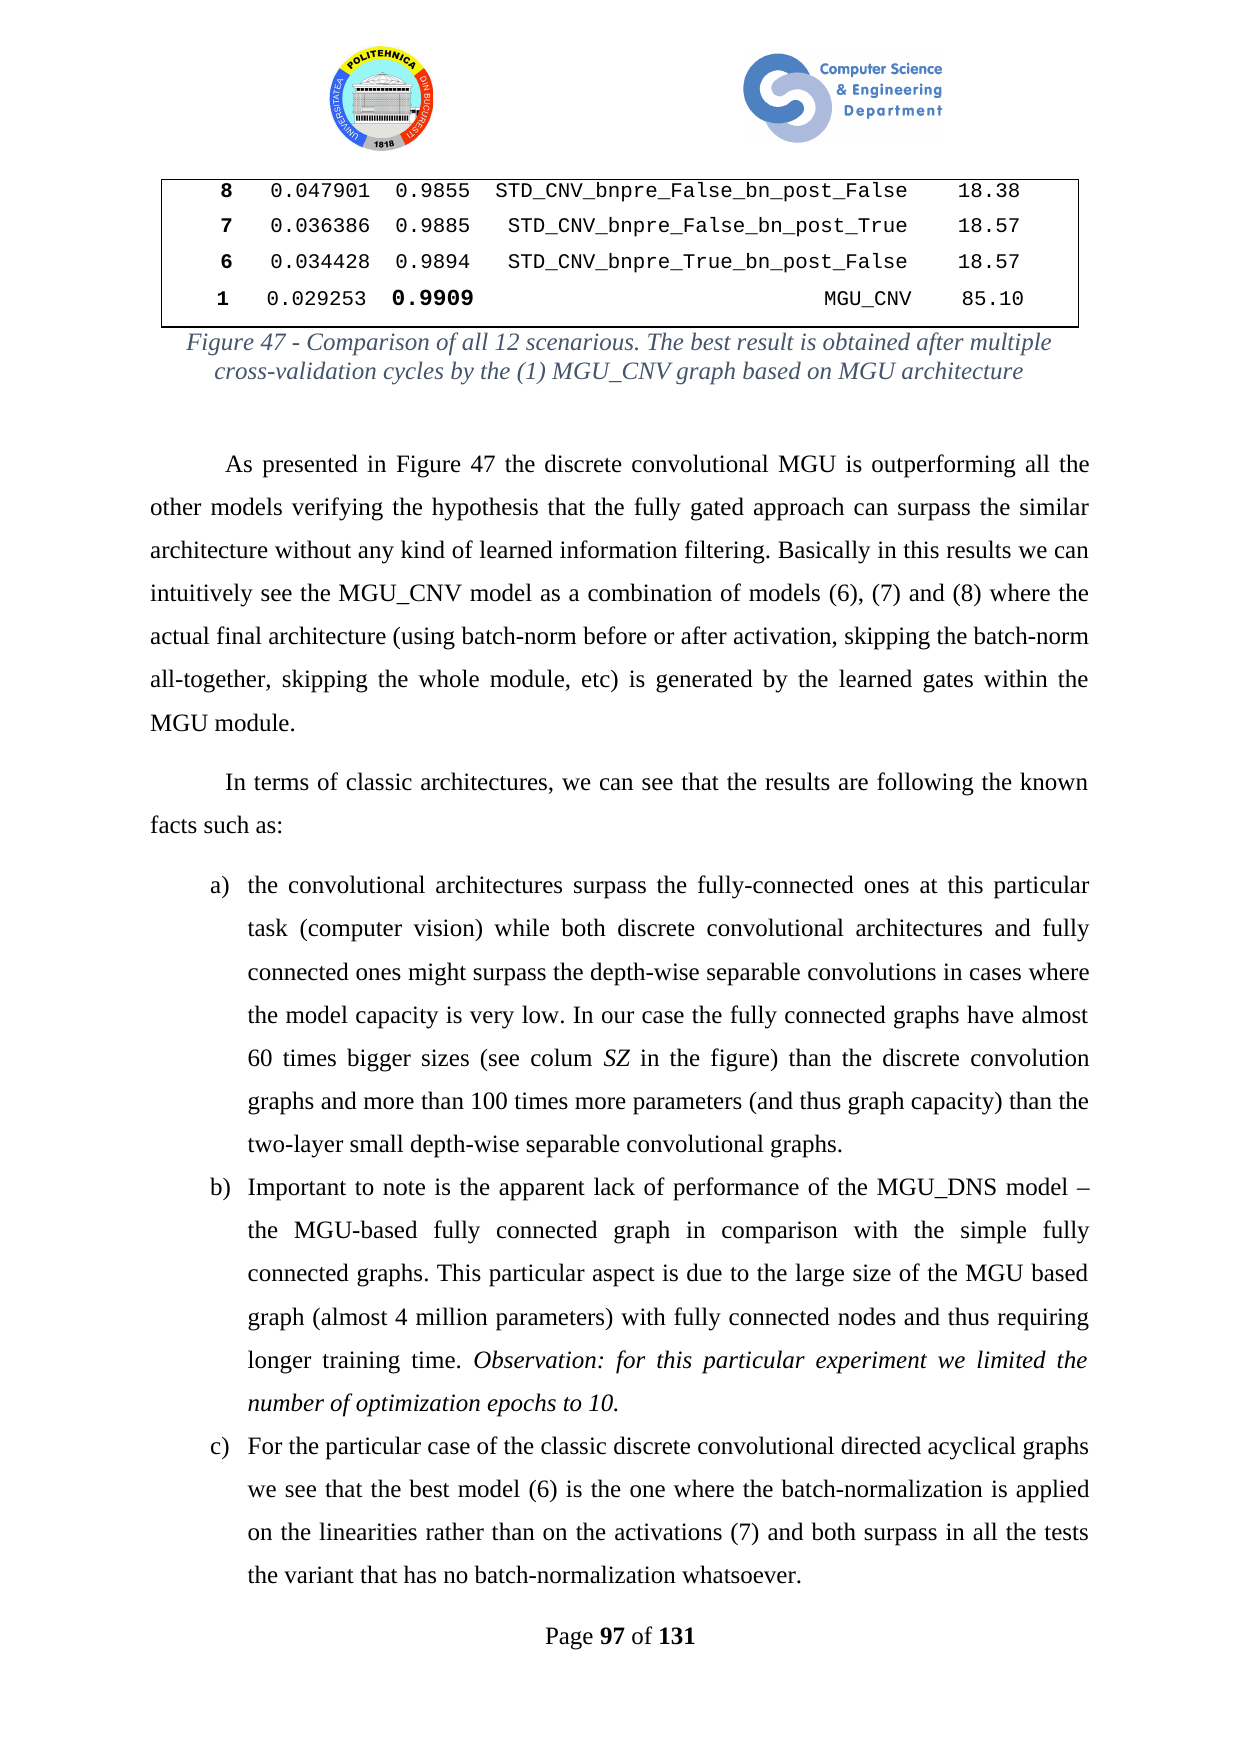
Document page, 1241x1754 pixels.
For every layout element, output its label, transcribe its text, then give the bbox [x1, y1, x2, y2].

picture [329, 46, 434, 151]
picture [742, 53, 946, 144]
list Important to note is the apparent lack of performance of the MGU_DNS model – the MGU-based fully connected graph in comparison with the simple fully connected graphs. This particular aspect is due to the large size of the MGU based graph (almost 4 million parameters) with fully connected nodes and thus requiring longer training time. Observation: for this particular experiment we limited the number of optimization epochs to 10. [210, 1172, 1090, 1417]
list For the particular case of the classic discrete convolutional directed acyclical graphs we see that the best model (6) is the one where the batch-normalization is applied on the linearities rather than on the activations (7) and both surpass in all the tests the variant that has no batch-normalization whatsoever. [210, 1431, 1090, 1589]
text As presented in Figure 47 the discrete convolutional MGU is outperforming all the other models verifying the hypothesis that the fully gated approach can surpass the similar architecture without any kind of learned information filtering. Basically in this results we can intuitively see the MGU_CNV model as a combination of models (6), (7) and (8) where the actual final architecture (using batch-norm before or after activation, skipping the batch-norm all-together, skipping the whole module, etc) is generated by the learned gates within the MGU module. [150, 449, 1090, 736]
text In terms of classic architectures, we can see that the results are following the known facts such as: [150, 767, 1090, 839]
list the convolutional architectures surpass the fully-connected ones at this particular task (computer vision) while both discrete convolutional architectures and fully connected ones might surpass the depth-wise separable convolutions in cases where the model capacity is very low. In our case the fully connected graphs have almost 60 times bigger sizes (see colum SZ in the figure) than the discrete convolution graphs and more than 100 times more parameters (and thus graph capacity) than the two-layer small depth-wise separable convolutional graphs. [210, 870, 1090, 1158]
